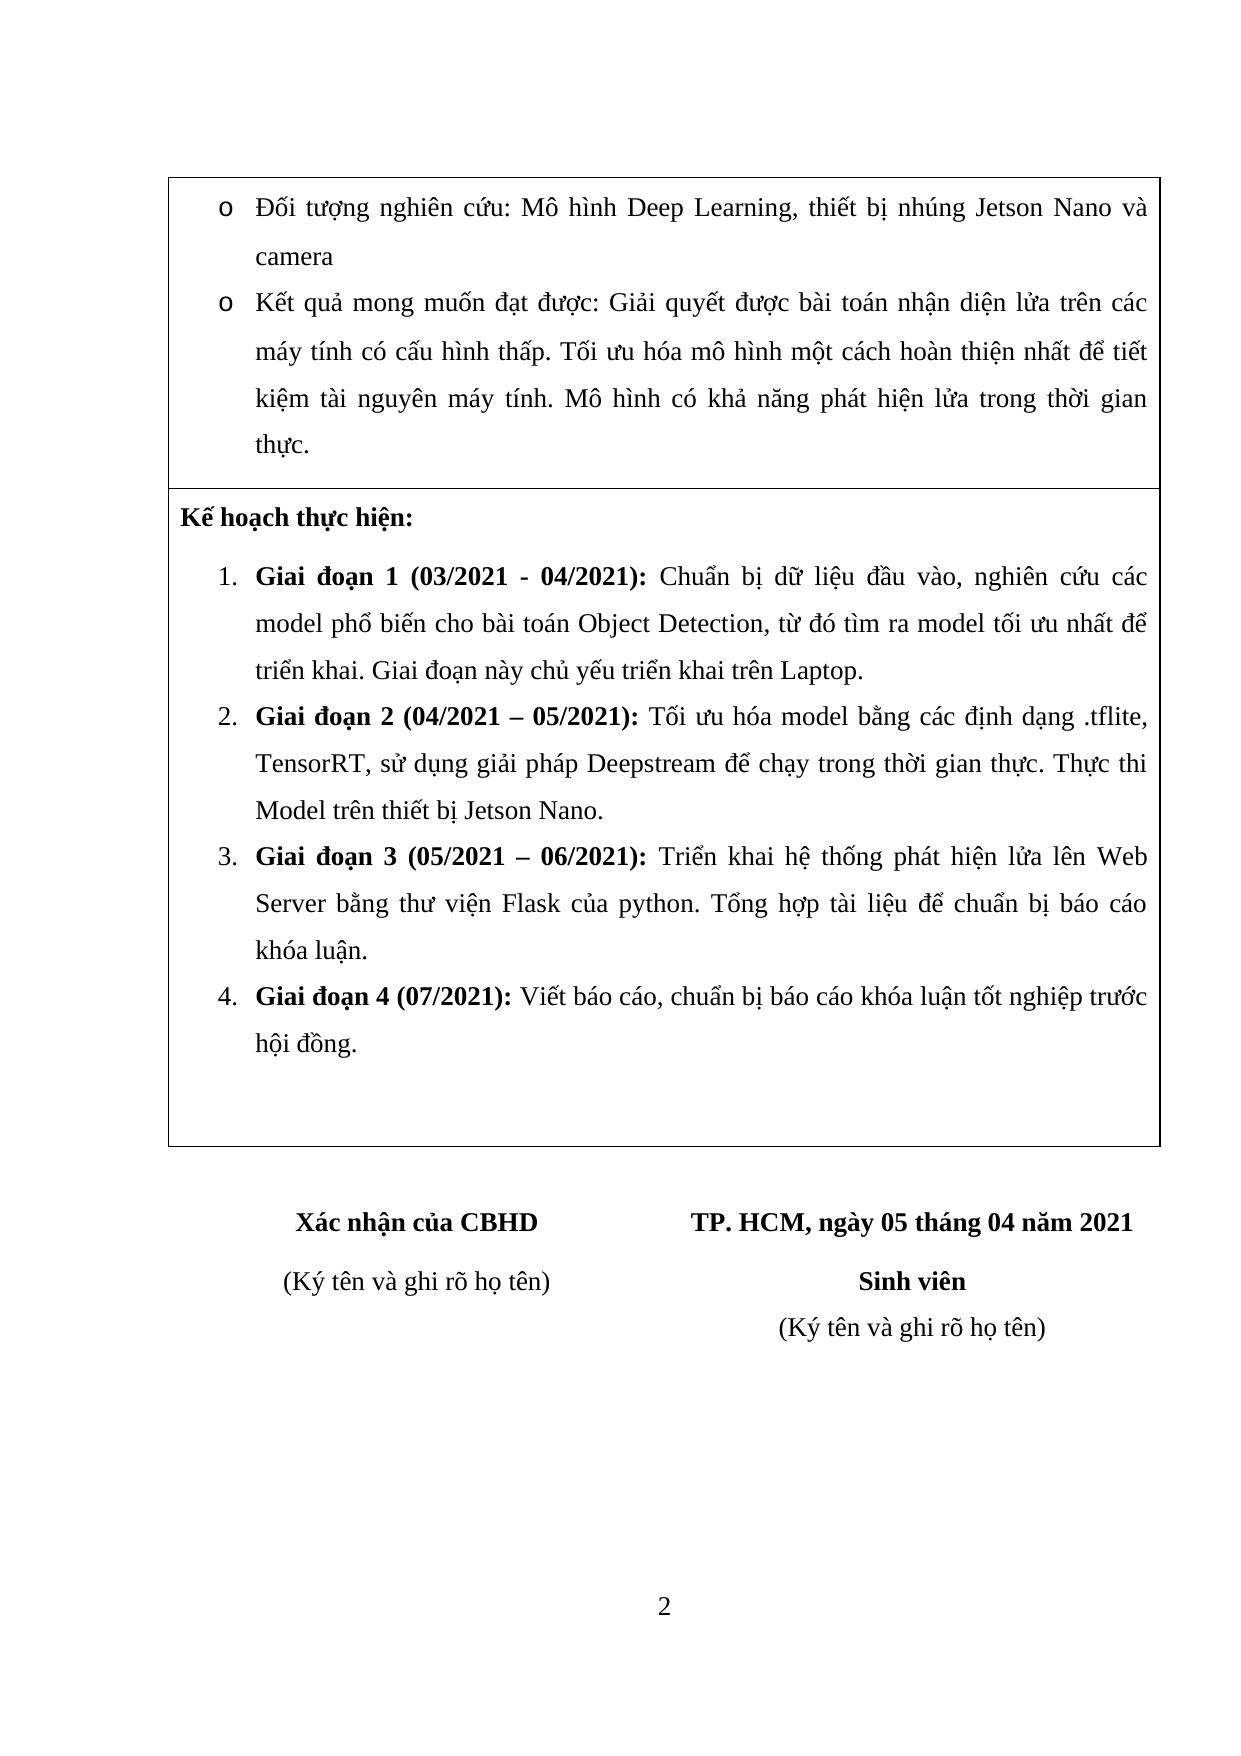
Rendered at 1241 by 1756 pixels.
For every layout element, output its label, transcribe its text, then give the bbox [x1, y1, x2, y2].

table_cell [169, 178, 1159, 488]
table_cell Kế hoạch thực hiện: Giai đoạn 1 (03/2021 - 04/2021): Chuẩn bị dữ liệu đầu vào, nghiên cứu các model phổ biến cho bài toán Object Detection, từ đó tìm ra model tối ưu nhất để triển khai. Giai đoạn này chủ yếu triển khai trên Laptop. Giai đoạn 2 (04/2021 – 05/2021): Tối ưu hóa model bằng các định dạng .tflite, TensorRT, sử dụng giải pháp Deepstream để chạy trong thời gian thực. Thực thi Model trên thiết bị Jetson Nano. Giai đoạn 3 (05/2021 – 06/2021): Triển khai hệ thống phát hiện lửa lên Web Server bằng thư viện Flask của python. Tổng hợp tài liệu để chuẩn bị báo cáo khóa luận. Giai đoạn 4 (07/2021): Viết báo cáo, chuẩn bị báo cáo khóa luận tốt nghiệp trước hội đồng. [169, 489, 1159, 1146]
table_header TP. HCM, ngày 05 tháng 04 năm 2021 Sinh viên (Ký tên và ghi rõ họ tên) [664, 1193, 1160, 1405]
table_header Xác nhận của CBHD (Ký tên và ghi rõ họ tên) [169, 1193, 664, 1405]
